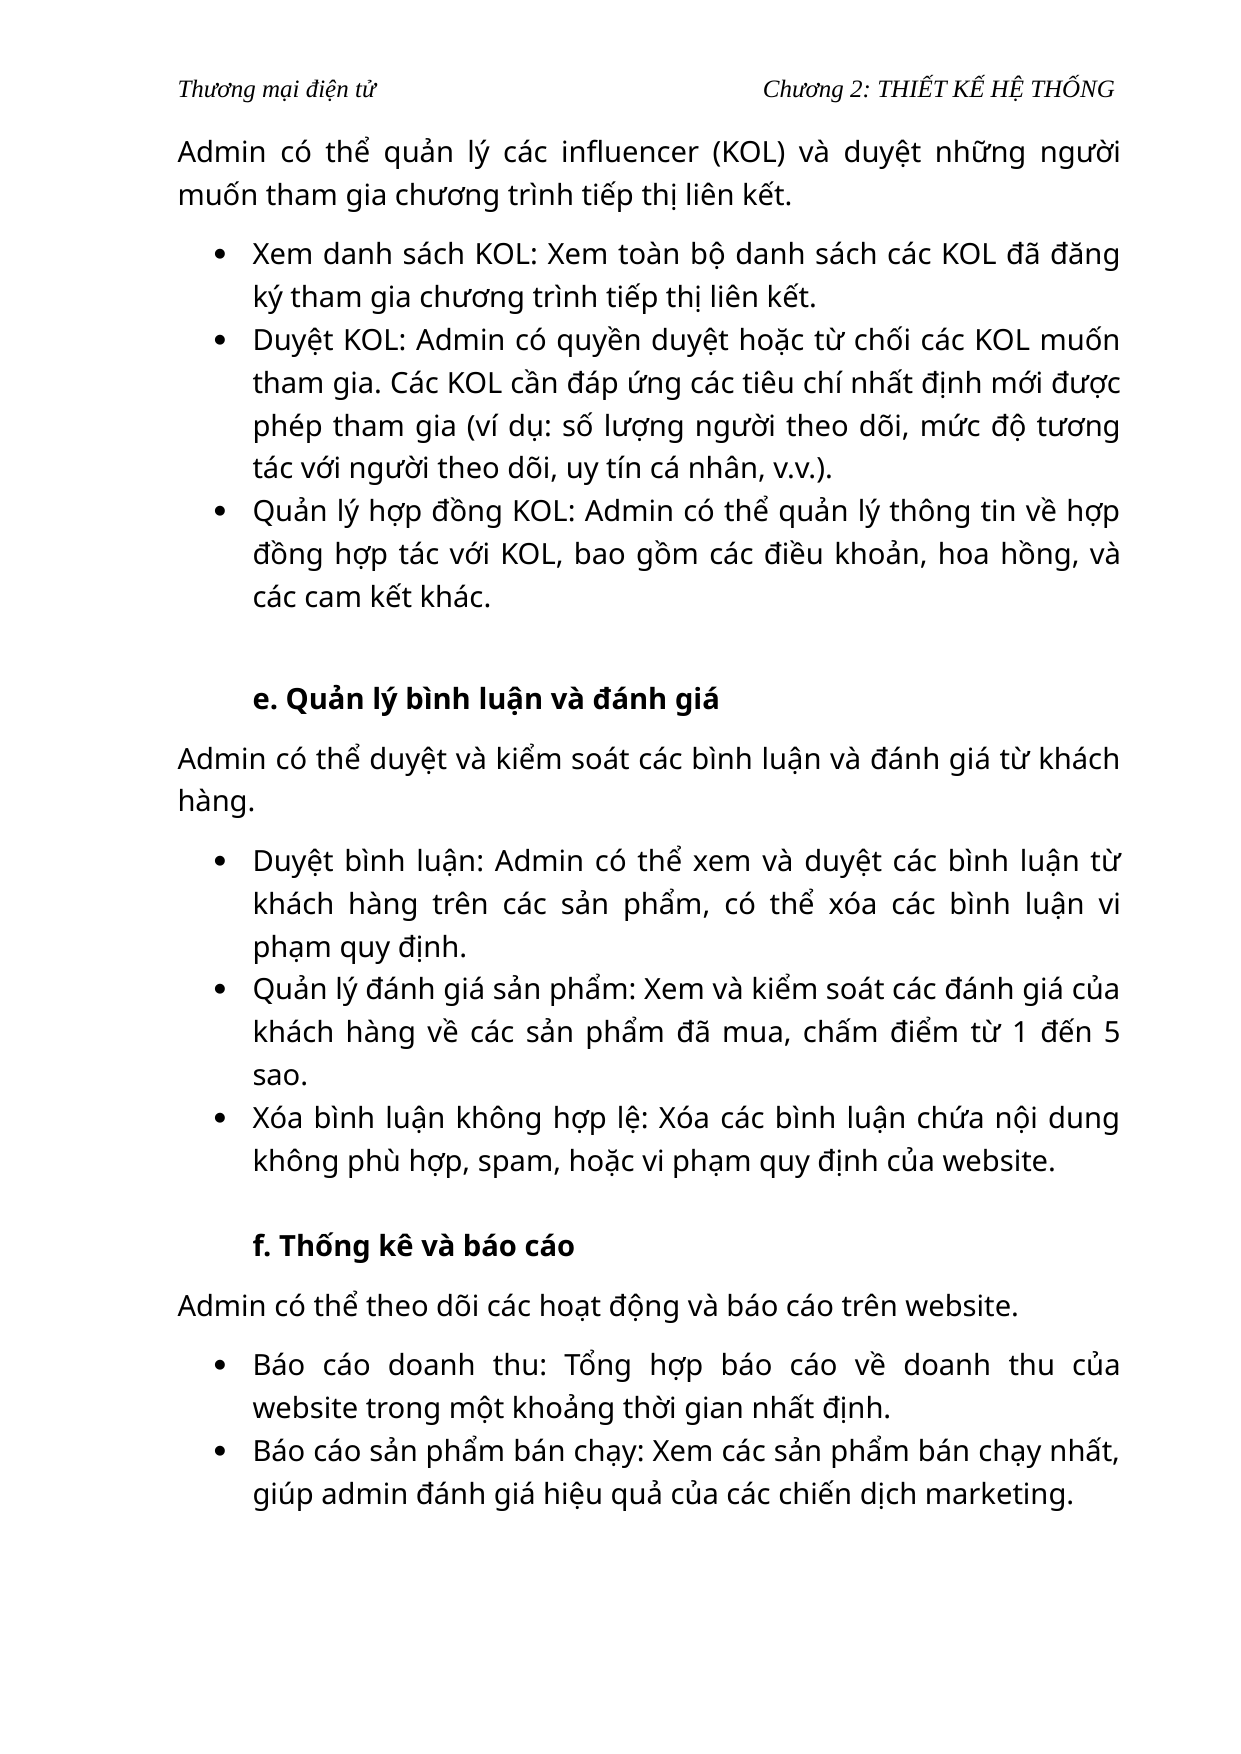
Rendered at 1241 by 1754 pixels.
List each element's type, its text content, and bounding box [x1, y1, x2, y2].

text Admin có thể quản lý các influencer (KOL) và duyệt những người muốn tham gia chương trình tiếp thị liên kết. [177, 131, 1122, 214]
list Xóa bình luận không hợp lệ: Xóa các bình luận chứa nội dung không phù hợp, spam, hoặc vi phạm quy định của website. [215, 1097, 1122, 1179]
list Báo cáo sản phẩm bán chạy: Xem các sản phẩm bán chạy nhất, giúp admin đánh giá hiệu quả của các chiến dịch marketing. [215, 1430, 1122, 1513]
text e. Quản lý bình luận và đánh giá [252, 678, 1122, 718]
text Admin có thể theo dõi các hoạt động và báo cáo trên website. [177, 1285, 1122, 1325]
list Xem danh sách KOL: Xem toàn bộ danh sách các KOL đã đăng ký tham gia chương trình tiếp thị liên kết. [215, 234, 1122, 316]
list Duyệt bình luận: Admin có thể xem và duyệt các bình luận từ khách hàng trên các sản phẩm, có thể xóa các bình luận vi phạm quy định. [215, 840, 1122, 966]
list f. Thống kê và báo cáo [252, 1226, 1122, 1265]
list Báo cáo doanh thu: Tổng hợp báo cáo về doanh thu của website trong một khoảng thời gian nhất định. [215, 1344, 1122, 1427]
list Quản lý hợp đồng KOL: Admin có thể quản lý thông tin về hợp đồng hợp tác với KOL, bao gồm các điều khoản, hoa hồng, và các cam kết khác. [215, 491, 1122, 616]
list Duyệt KOL: Admin có quyền duyệt hoặc từ chối các KOL muốn tham gia. Các KOL cần đáp ứng các tiêu chí nhất định mới được phép tham gia (ví dụ: số lượng người theo dõi, mức độ tương tác với người theo dõi, uy tín cá nhân, v.v.). [215, 319, 1122, 487]
text Admin có thể duyệt và kiểm soát các bình luận và đánh giá từ khách hàng. [177, 738, 1122, 820]
list Quản lý đánh giá sản phẩm: Xem và kiểm soát các đánh giá của khách hàng về các sản phẩm đã mua, chấm điểm từ 1 đến 5 sao. [215, 969, 1122, 1094]
